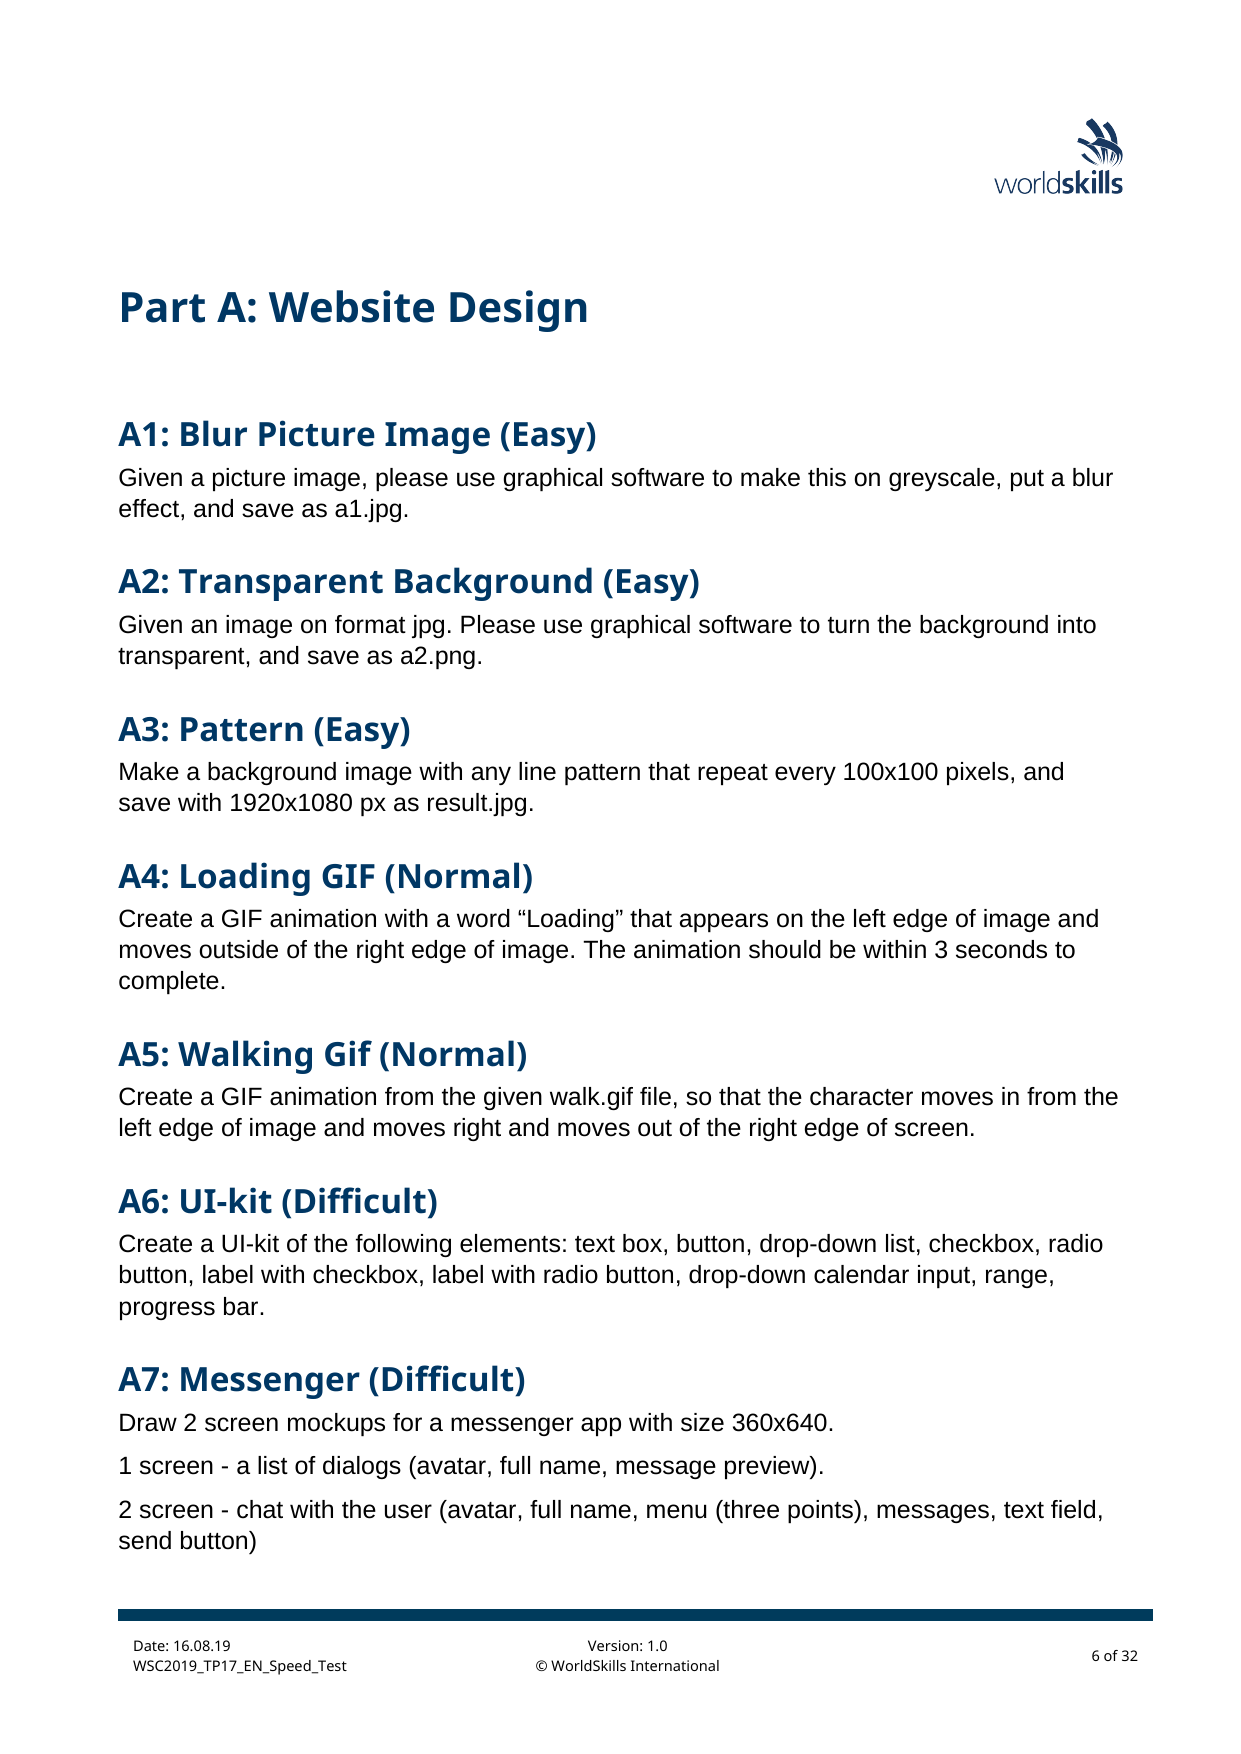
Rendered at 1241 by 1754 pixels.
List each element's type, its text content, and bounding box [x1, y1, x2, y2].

subtitle A6: UI-kit (Difficult) [118, 1178, 1122, 1223]
subtitle A3: Pattern (Easy) [118, 705, 1122, 751]
text Draw 2 screen mockups for a messenger app with size 360x640. [118, 1407, 1122, 1436]
subtitle A7: Messenger (Difficult) [118, 1356, 1122, 1401]
text Given an image on format jpg. Please use graphical software to turn the background into transparent, and save as a2.png. [118, 610, 1122, 670]
text Make a background image with any line pattern that repeat every 100x100 pixels, and save with 1920x1080 px as result.jpg. [118, 757, 1122, 817]
text Given a picture image, please use graphical software to make this on greyscale, put a blur effect, and save as a1.jpg. [118, 463, 1122, 523]
subtitle A4: Loading GIF (Normal) [118, 852, 1122, 898]
text 1 screen - a list of dialogs (avatar, full name, message preview). [118, 1451, 1122, 1480]
text Create a GIF animation from the given walk.gif file, so that the character moves in from the left edge of image and moves right and moves out of the right edge of screen. [118, 1082, 1122, 1142]
subtitle Part A: Website Design [118, 278, 1122, 335]
subtitle A2: Transparent Background (Easy) [118, 558, 1122, 604]
subtitle A5: Walking Gif (Normal) [118, 1031, 1122, 1076]
text 2 screen - chat with the user (avatar, full name, menu (three points), messages, text field, send button) [118, 1494, 1122, 1554]
text Create a GIF animation with a word “Loading” that appears on the left edge of image and moves outside of the right edge of image. The animation should be within 3 seconds to complete. [118, 904, 1122, 995]
subtitle A1: Blur Picture Image (Easy) [118, 411, 1122, 457]
picture [994, 118, 1123, 194]
text Create a UI-kit of the following elements: text box, button, drop-down list, checkbox, radio button, label with checkbox, label with radio button, drop-down calendar input, range, progress bar. [118, 1229, 1122, 1320]
